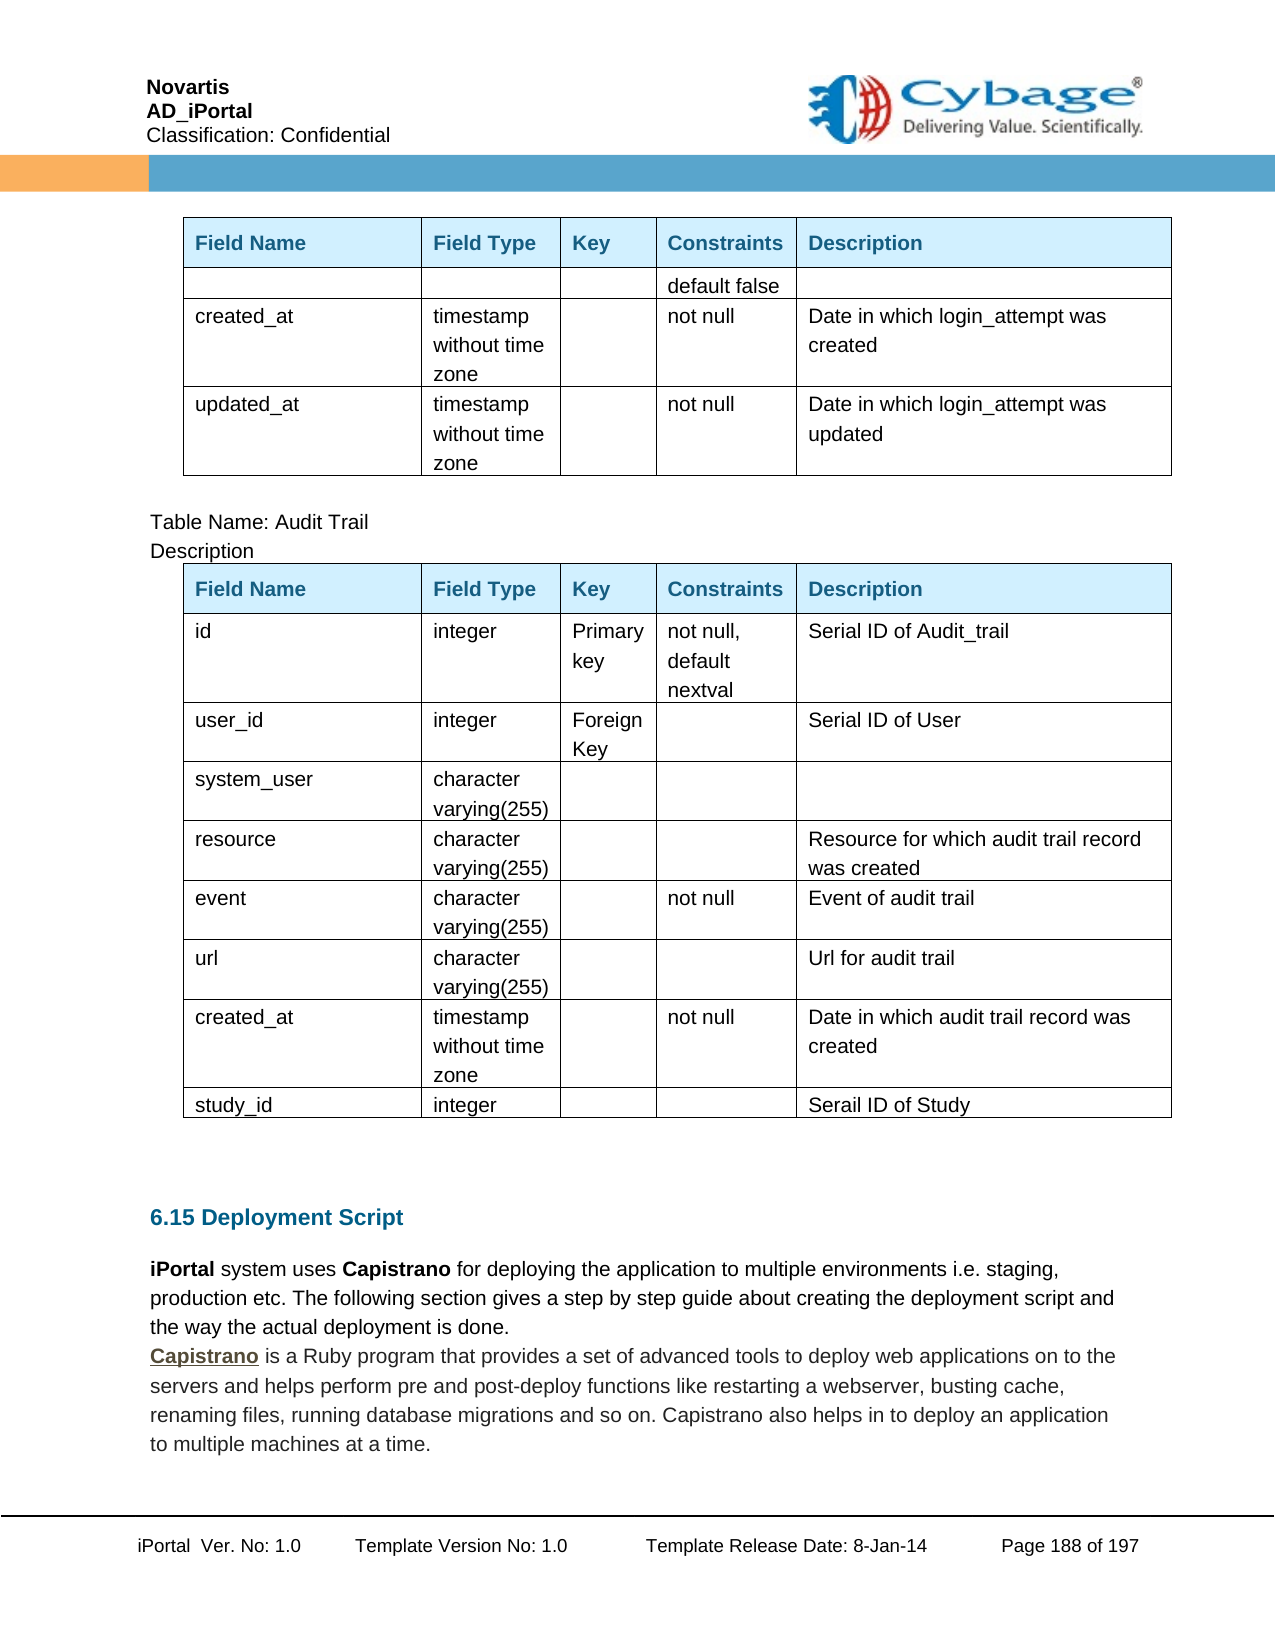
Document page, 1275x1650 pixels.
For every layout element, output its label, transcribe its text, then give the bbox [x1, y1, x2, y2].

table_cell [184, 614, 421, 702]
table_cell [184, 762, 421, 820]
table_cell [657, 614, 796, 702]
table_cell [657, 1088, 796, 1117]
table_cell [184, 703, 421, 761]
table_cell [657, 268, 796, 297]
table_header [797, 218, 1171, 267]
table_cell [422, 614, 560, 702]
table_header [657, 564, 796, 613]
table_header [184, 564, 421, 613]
text Table Name: Audit Trail [150, 505, 1125, 534]
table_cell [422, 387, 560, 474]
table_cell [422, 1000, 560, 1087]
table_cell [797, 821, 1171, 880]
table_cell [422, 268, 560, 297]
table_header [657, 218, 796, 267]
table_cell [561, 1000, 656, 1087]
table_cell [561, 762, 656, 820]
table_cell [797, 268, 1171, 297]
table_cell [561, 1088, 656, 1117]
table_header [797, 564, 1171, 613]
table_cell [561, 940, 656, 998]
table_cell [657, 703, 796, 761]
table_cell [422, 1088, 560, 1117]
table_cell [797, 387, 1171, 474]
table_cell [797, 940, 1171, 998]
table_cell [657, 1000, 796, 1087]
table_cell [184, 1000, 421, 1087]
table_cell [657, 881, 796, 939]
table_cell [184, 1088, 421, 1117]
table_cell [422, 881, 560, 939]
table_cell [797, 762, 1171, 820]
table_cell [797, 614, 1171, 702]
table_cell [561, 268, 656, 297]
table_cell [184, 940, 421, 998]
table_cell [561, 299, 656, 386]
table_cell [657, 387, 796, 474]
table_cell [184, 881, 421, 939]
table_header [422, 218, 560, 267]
picture [808, 75, 1143, 144]
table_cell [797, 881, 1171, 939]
text iPortal system uses Capistrano for deploying the application to multiple environments i.e. staging, production etc. The following section gives a step by step guide about creating the deployment script and the way the actual deployment is done. [150, 1252, 1125, 1339]
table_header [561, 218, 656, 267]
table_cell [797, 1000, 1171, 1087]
subtitle Deployment Script [150, 1202, 1125, 1231]
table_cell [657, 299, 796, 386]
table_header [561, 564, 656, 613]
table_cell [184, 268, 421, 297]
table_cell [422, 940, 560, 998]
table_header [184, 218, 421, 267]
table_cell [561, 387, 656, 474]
text Capistrano is a Ruby program that provides a set of advanced tools to deploy web applications on to the servers and helps perform pre and post-deploy functions like restarting a webserver, busting cache, renaming files, running database migrations and so on. Capistrano also helps in to deploy an application to multiple machines at a time. [150, 1339, 1125, 1456]
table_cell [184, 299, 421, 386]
text Description [150, 534, 1125, 563]
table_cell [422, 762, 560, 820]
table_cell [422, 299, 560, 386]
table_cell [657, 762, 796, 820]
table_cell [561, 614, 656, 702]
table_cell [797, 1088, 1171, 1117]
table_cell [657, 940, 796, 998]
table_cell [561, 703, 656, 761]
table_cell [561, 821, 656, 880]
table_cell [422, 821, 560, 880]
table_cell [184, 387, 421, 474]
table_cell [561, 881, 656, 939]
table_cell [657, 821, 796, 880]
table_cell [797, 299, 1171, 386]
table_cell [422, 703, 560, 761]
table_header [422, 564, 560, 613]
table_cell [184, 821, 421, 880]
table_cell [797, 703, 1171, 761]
